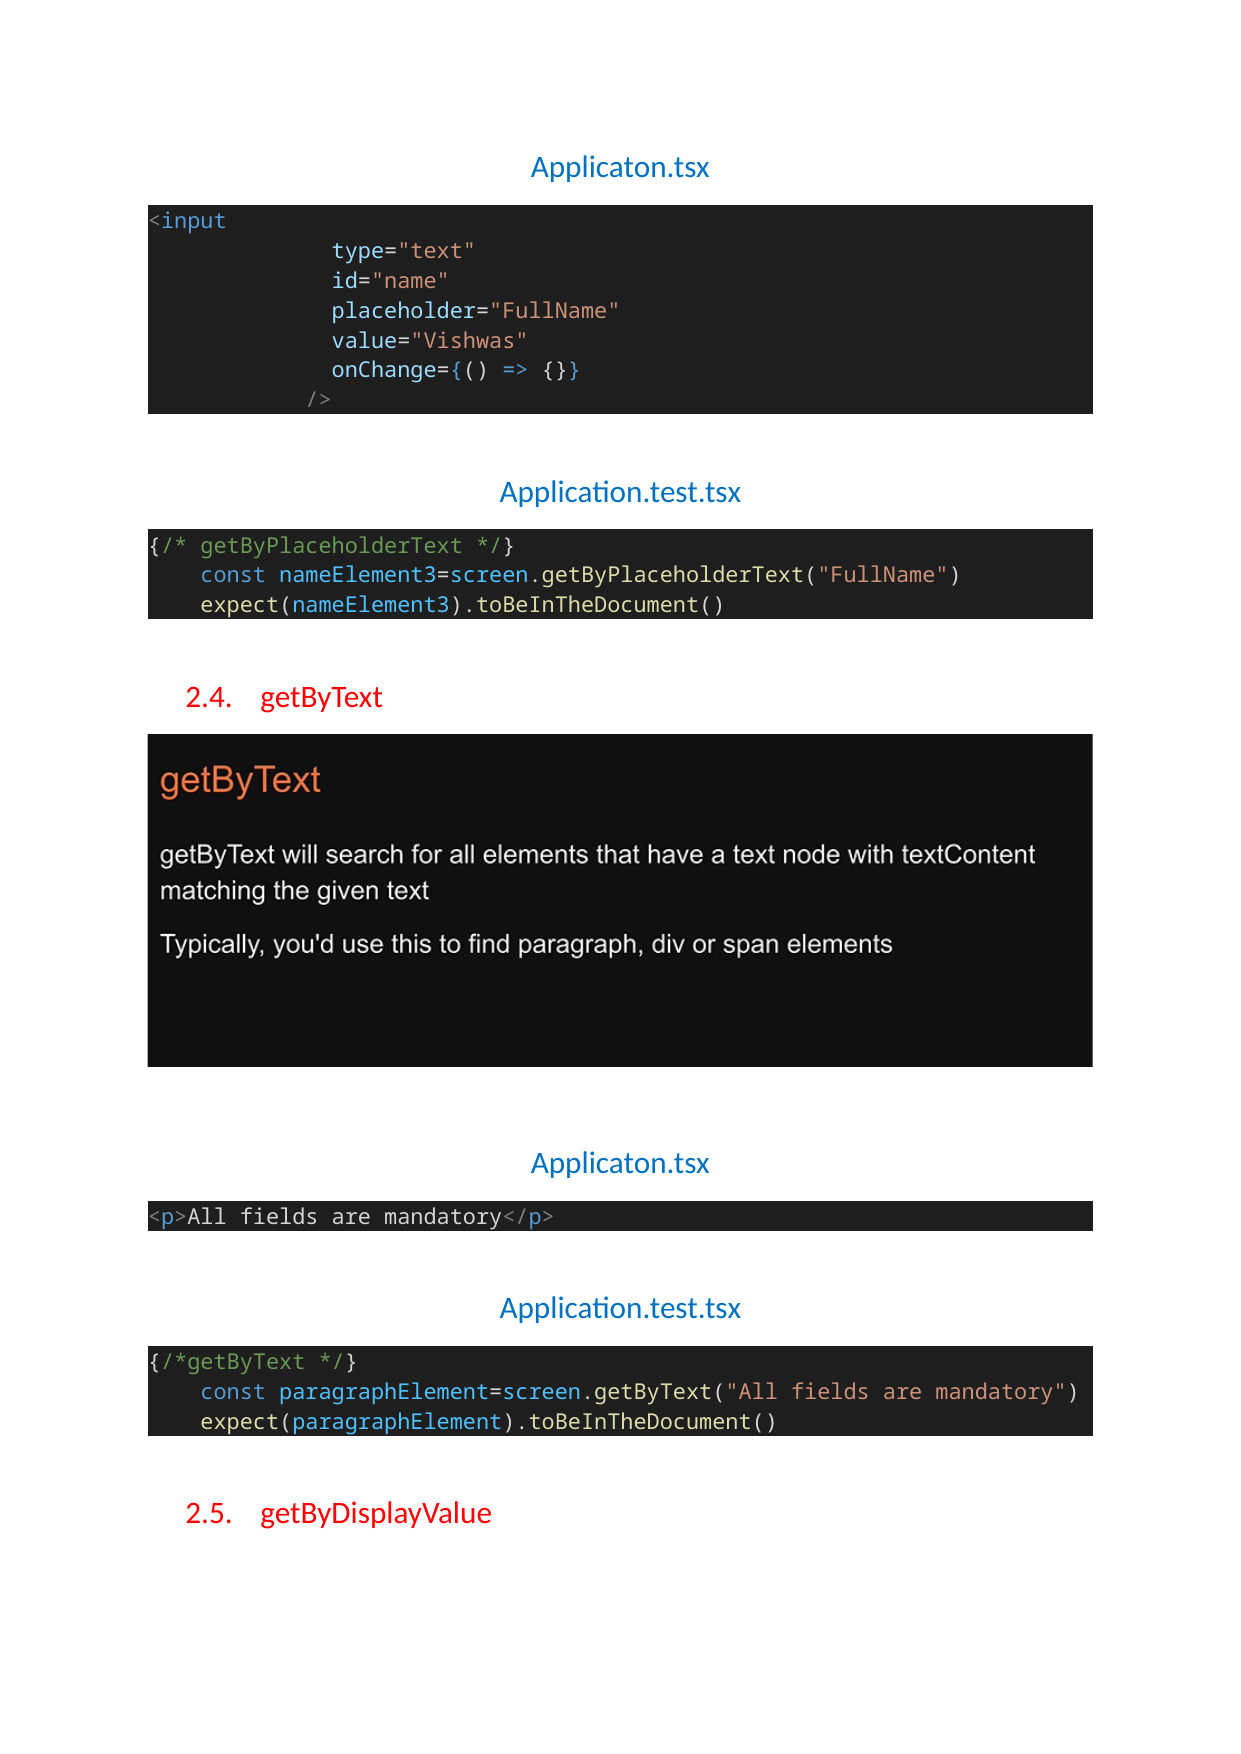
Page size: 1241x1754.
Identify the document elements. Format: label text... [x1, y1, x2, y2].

text {/*getByText */} [148, 1346, 1093, 1376]
list getByDisplayValue [185, 1493, 1093, 1532]
text Application.test.tsx [148, 1288, 1093, 1327]
text <p>All fields are mandatory</p> [148, 1201, 1093, 1231]
text <input [148, 205, 1093, 235]
text onChange={() => {}} [148, 354, 1093, 384]
text type="text" [148, 235, 1093, 265]
text {/* getByPlaceholderText */} [148, 529, 1093, 559]
text Applicaton.tsx [148, 1143, 1093, 1181]
list getByText [185, 677, 1093, 715]
text /> [148, 384, 1093, 414]
picture [147, 734, 1093, 1067]
text const paragraphElement=screen.getByText("All fields are mandatory") [148, 1376, 1093, 1406]
text expect(nameElement3).toBeInTheDocument() [148, 589, 1093, 619]
text Applicaton.tsx [148, 148, 1093, 186]
text expect(paragraphElement).toBeInTheDocument() [148, 1406, 1093, 1436]
text placeholder="FullName" [148, 295, 1093, 324]
text Application.test.tsx [148, 472, 1093, 510]
text const nameElement3=screen.getByPlaceholderText("FullName") [148, 559, 1093, 589]
text id="name" [148, 265, 1093, 295]
text value="Vishwas" [148, 324, 1093, 354]
